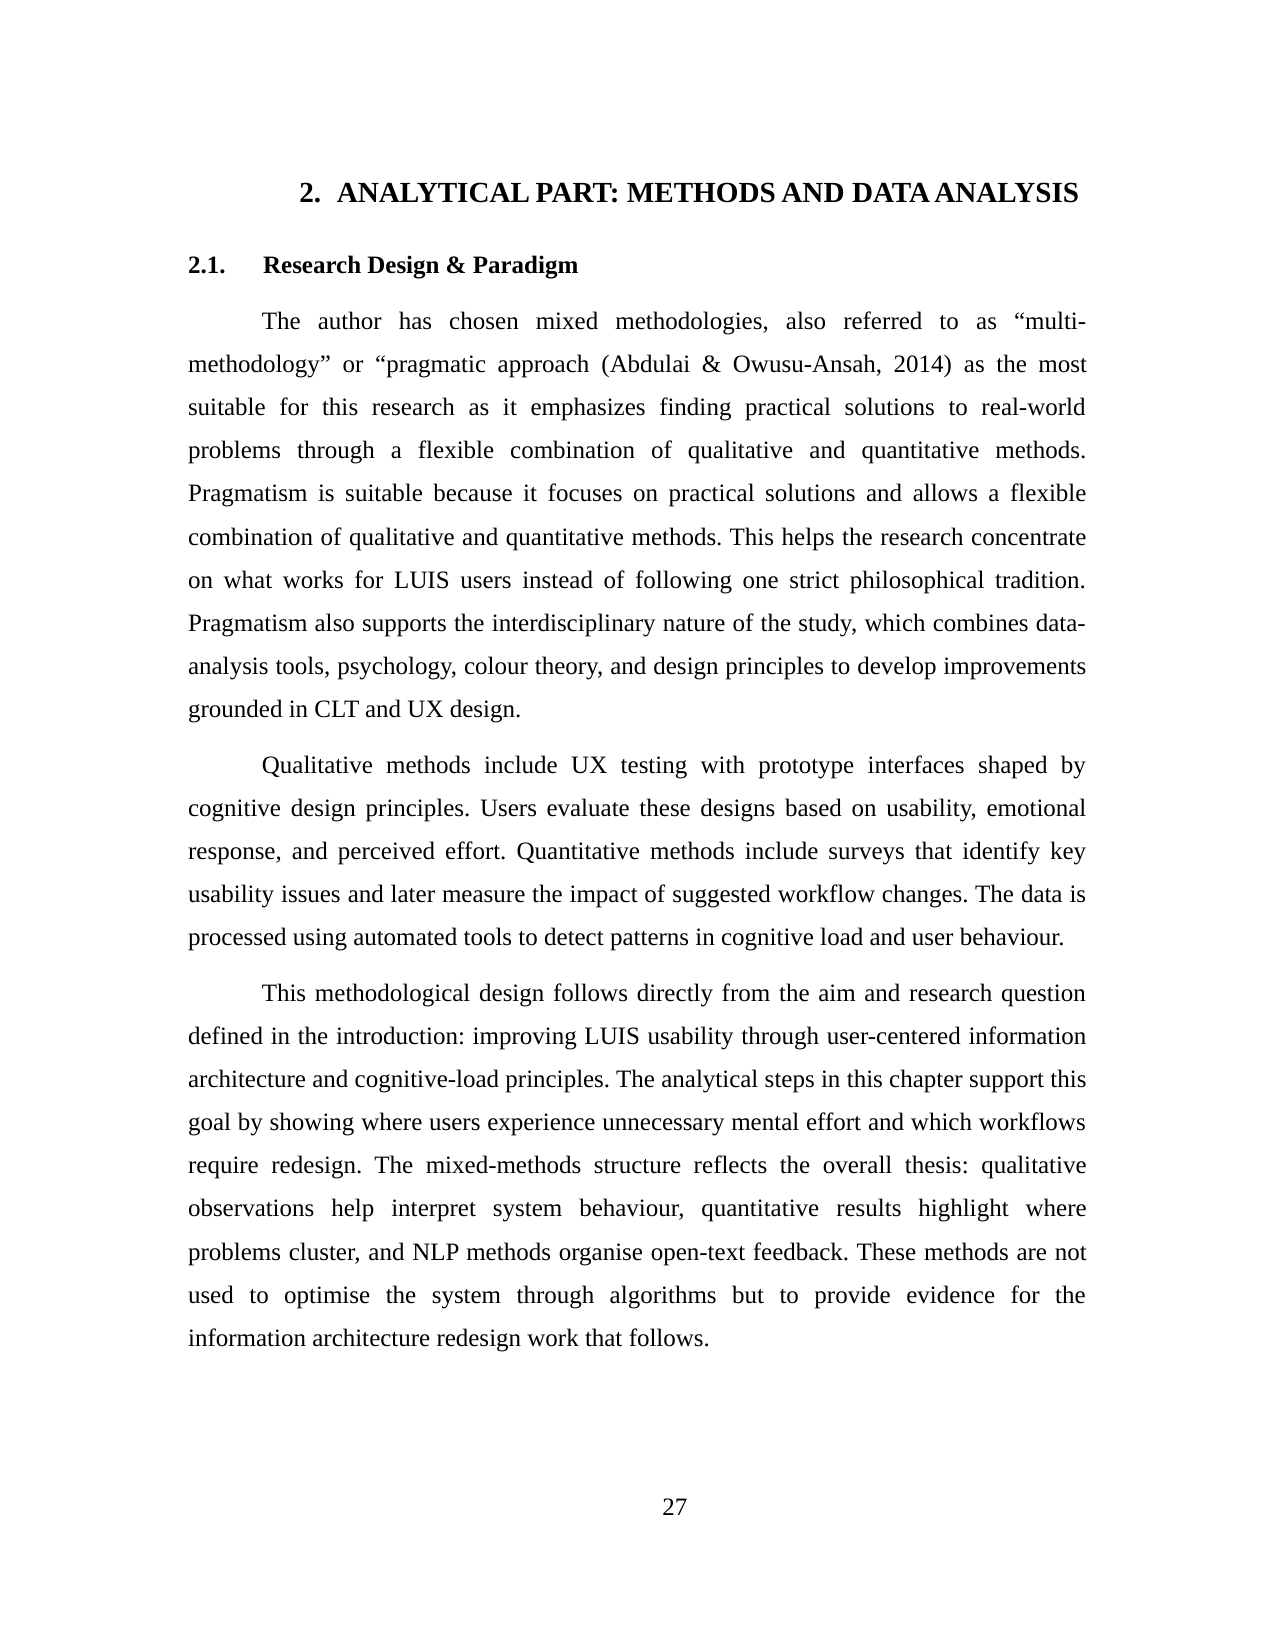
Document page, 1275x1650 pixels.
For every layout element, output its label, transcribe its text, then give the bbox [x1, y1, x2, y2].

text Qualitative methods include UX testing with prototype interfaces shaped by cognitive design principles. Users evaluate these designs based on usability, emotional response, and perceived effort. Quantitative methods include surveys that identify key usability issues and later measure the impact of suggested workflow changes. The data is processed using automated tools to detect patterns in cognitive load and user behaviour. [188, 750, 1087, 951]
text The author has chosen mixed methodologies, also referred to as “multi-methodology” or “pragmatic approach (Abdulai & Owusu-Ansah, 2014) as the most suitable for this research as it emphasizes finding practical solutions to real-world problems through a flexible combination of qualitative and quantitative methods. Pragmatism is suitable because it focuses on practical solutions and allows a flexible combination of qualitative and quantitative methods. This helps the research concentrate on what works for LUIS users instead of following one strict philosophical tradition. Pragmatism also supports the interdisciplinary nature of the study, which combines data-analysis tools, psychology, colour theory, and design principles to develop improvements grounded in CLT and UX design. [188, 306, 1087, 723]
text This methodological design follows directly from the aim and research question defined in the introduction: improving LUIS usability through user-centered information architecture and cognitive-load principles. The analytical steps in this chapter support this goal by showing where users experience unnecessary mental effort and which workflows require redesign. The mixed-methods structure reflects the overall thesis: qualitative observations help interpret system behaviour, quantitative results highlight where problems cluster, and NLP methods organise open-text feedback. These methods are not used to optimise the system through algorithms but to provide evidence for the information architecture redesign work that follows. [188, 978, 1087, 1352]
subtitle Analytical Part: Methods and Data Analysis [291, 175, 1087, 208]
subtitle Research Design & Paradigm [188, 250, 1087, 279]
